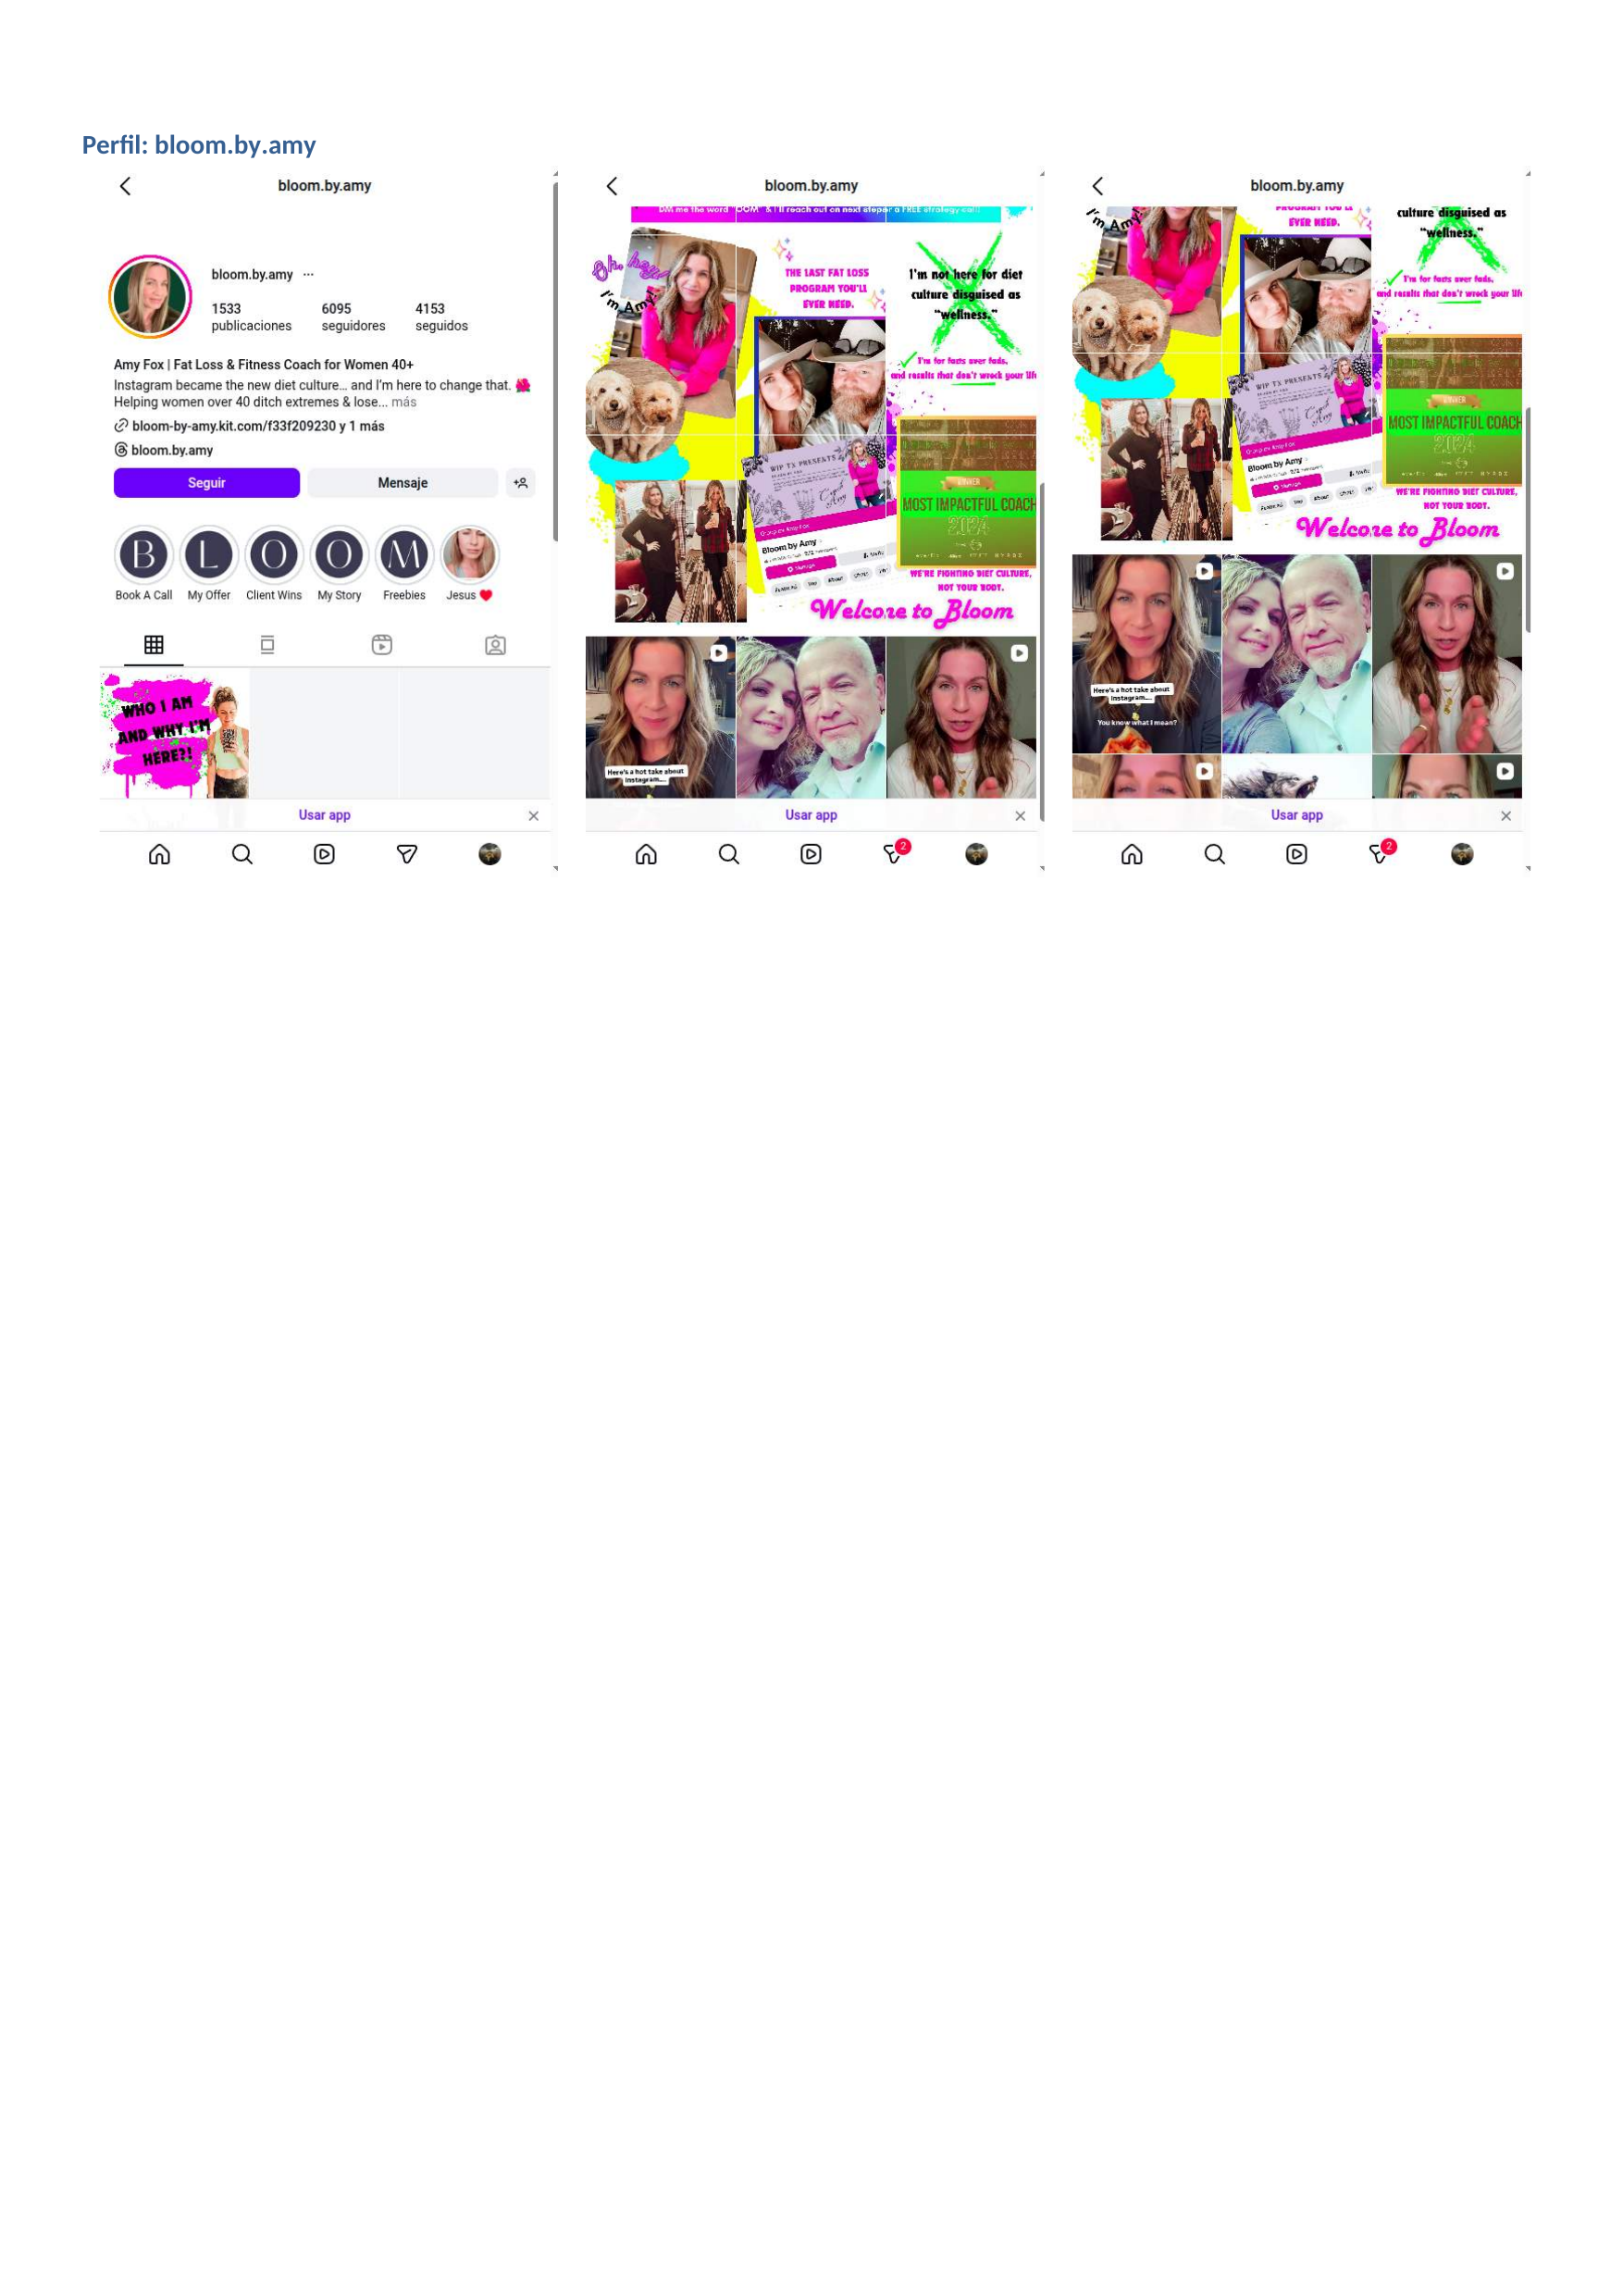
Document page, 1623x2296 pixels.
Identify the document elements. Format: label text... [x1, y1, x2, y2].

picture [586, 166, 1045, 877]
subtitle Perfil: bloom.by.amy [81, 128, 1541, 161]
picture [1072, 166, 1531, 877]
picture [99, 166, 558, 877]
table_header [1045, 167, 1530, 900]
table_header [71, 167, 558, 900]
table_header [558, 167, 1044, 900]
